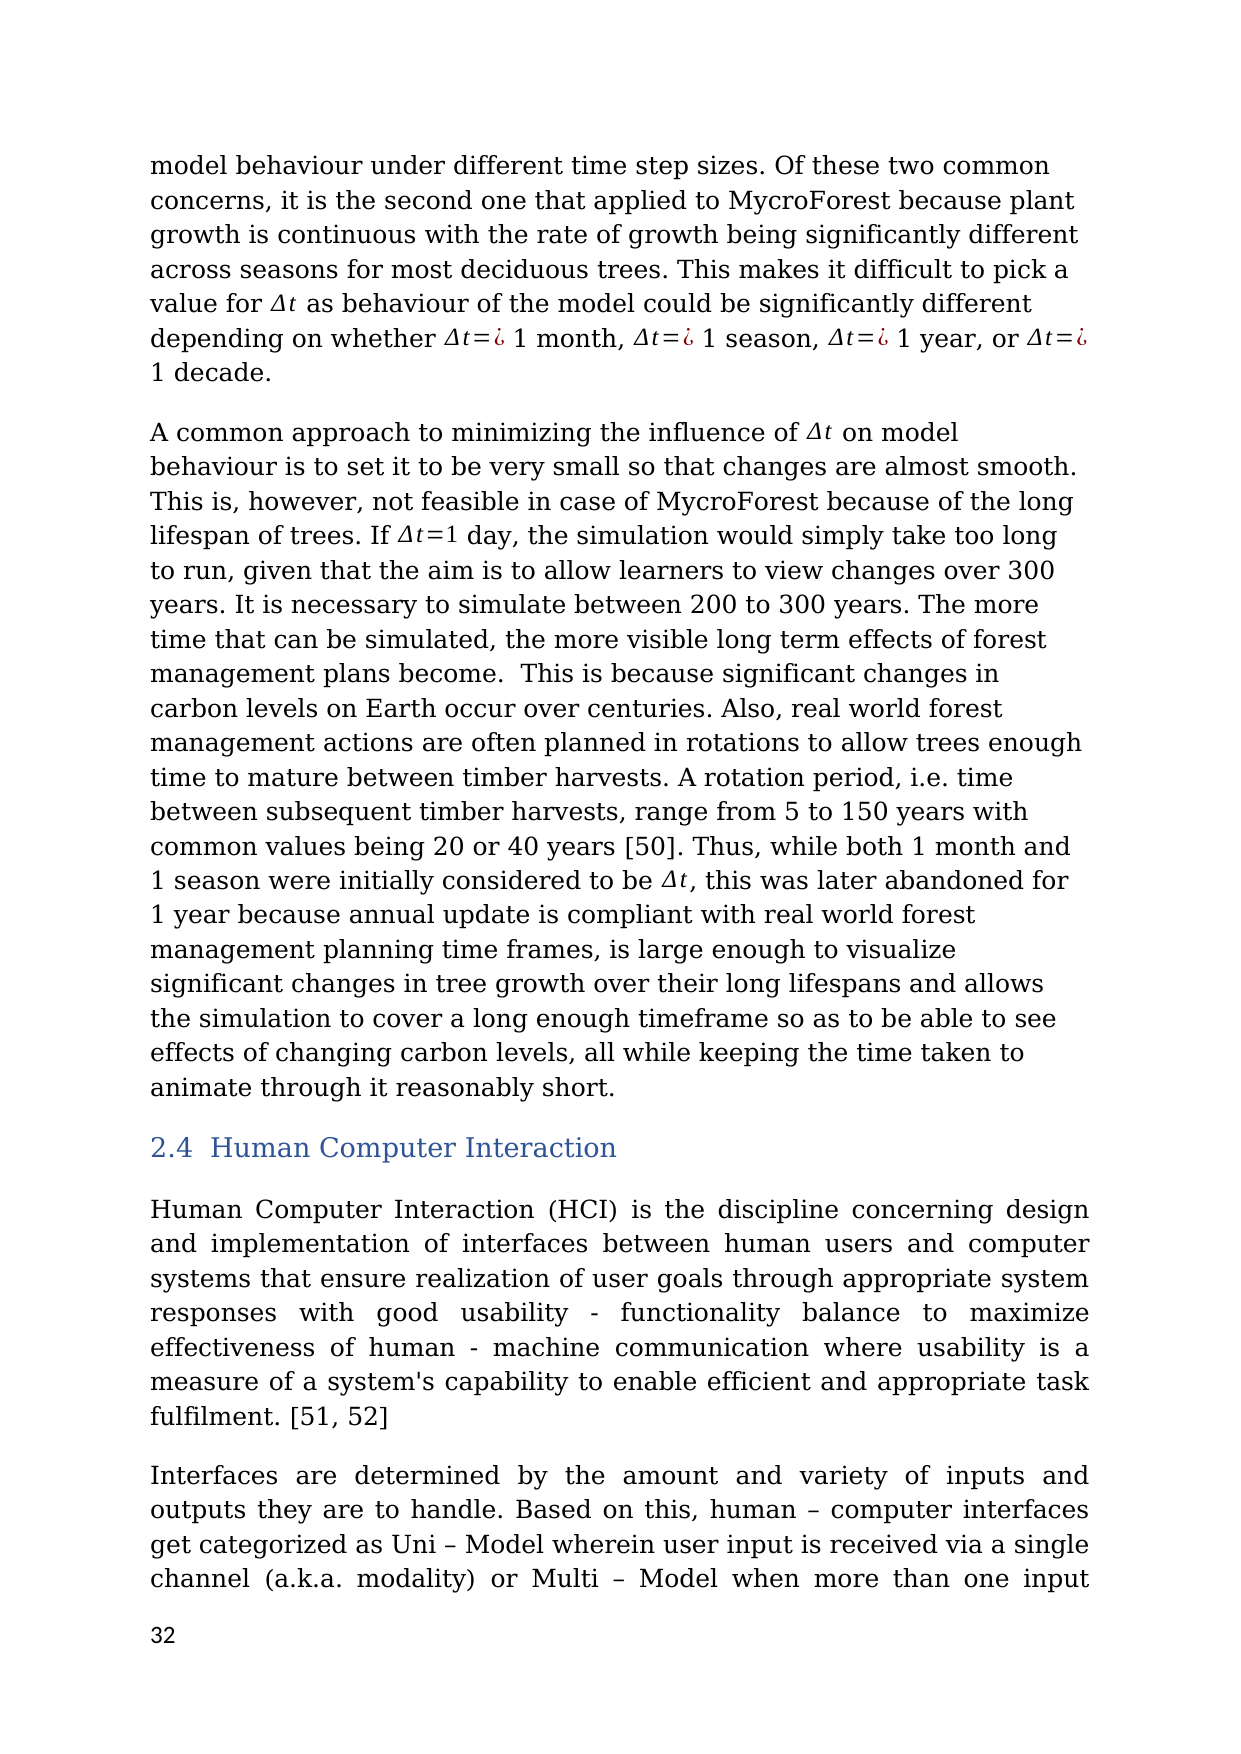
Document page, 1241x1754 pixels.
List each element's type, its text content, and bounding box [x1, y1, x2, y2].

subtitle Human Computer Interaction [150, 1131, 1090, 1163]
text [150, 150, 1090, 387]
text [150, 1459, 1090, 1593]
text A common approach to minimizing the influence of on model behaviour is to set it to be very small so that changes are almost smooth. This is, however, not feasible in case of MycroForest because of the long lifespan of trees. If day, the simulation would simply take too long to run, given that the aim is to allow learners to view changes over 300 years. It is necessary to simulate between 200 to 300 years. The more time that can be simulated, the more visible long term effects of forest management plans become. This is because significant changes in carbon levels on Earth occur over centuries. Also, real world forest management actions are often planned in rotations to allow trees enough time to mature between timber harvests. A rotation period, i.e. time between subsequent timber harvests, range from 5 to 150 years with common values being 20 or 40 years [50]. Thus, while both 1 month and 1 season were initially considered to be , this was later abandoned for 1 year because annual update is compliant with real world forest management planning time frames, is large enough to visualize significant changes in tree growth over their long lifespans and allows the simulation to cover a long enough timeframe so as to be able to see effects of changing carbon levels, all while keeping the time taken to animate through it reasonably short. [150, 416, 1090, 1101]
text Human Computer Interaction (HCI) is the discipline concerning design and implementation of interfaces between human users and computer systems that ensure realization of user goals through appropriate system responses with good usability - functionality balance to maximize effectiveness of human - machine communication where usability is a measure of a system's capability to enable efficient and appropriate task fulfilment. [51, 52] [150, 1193, 1090, 1430]
